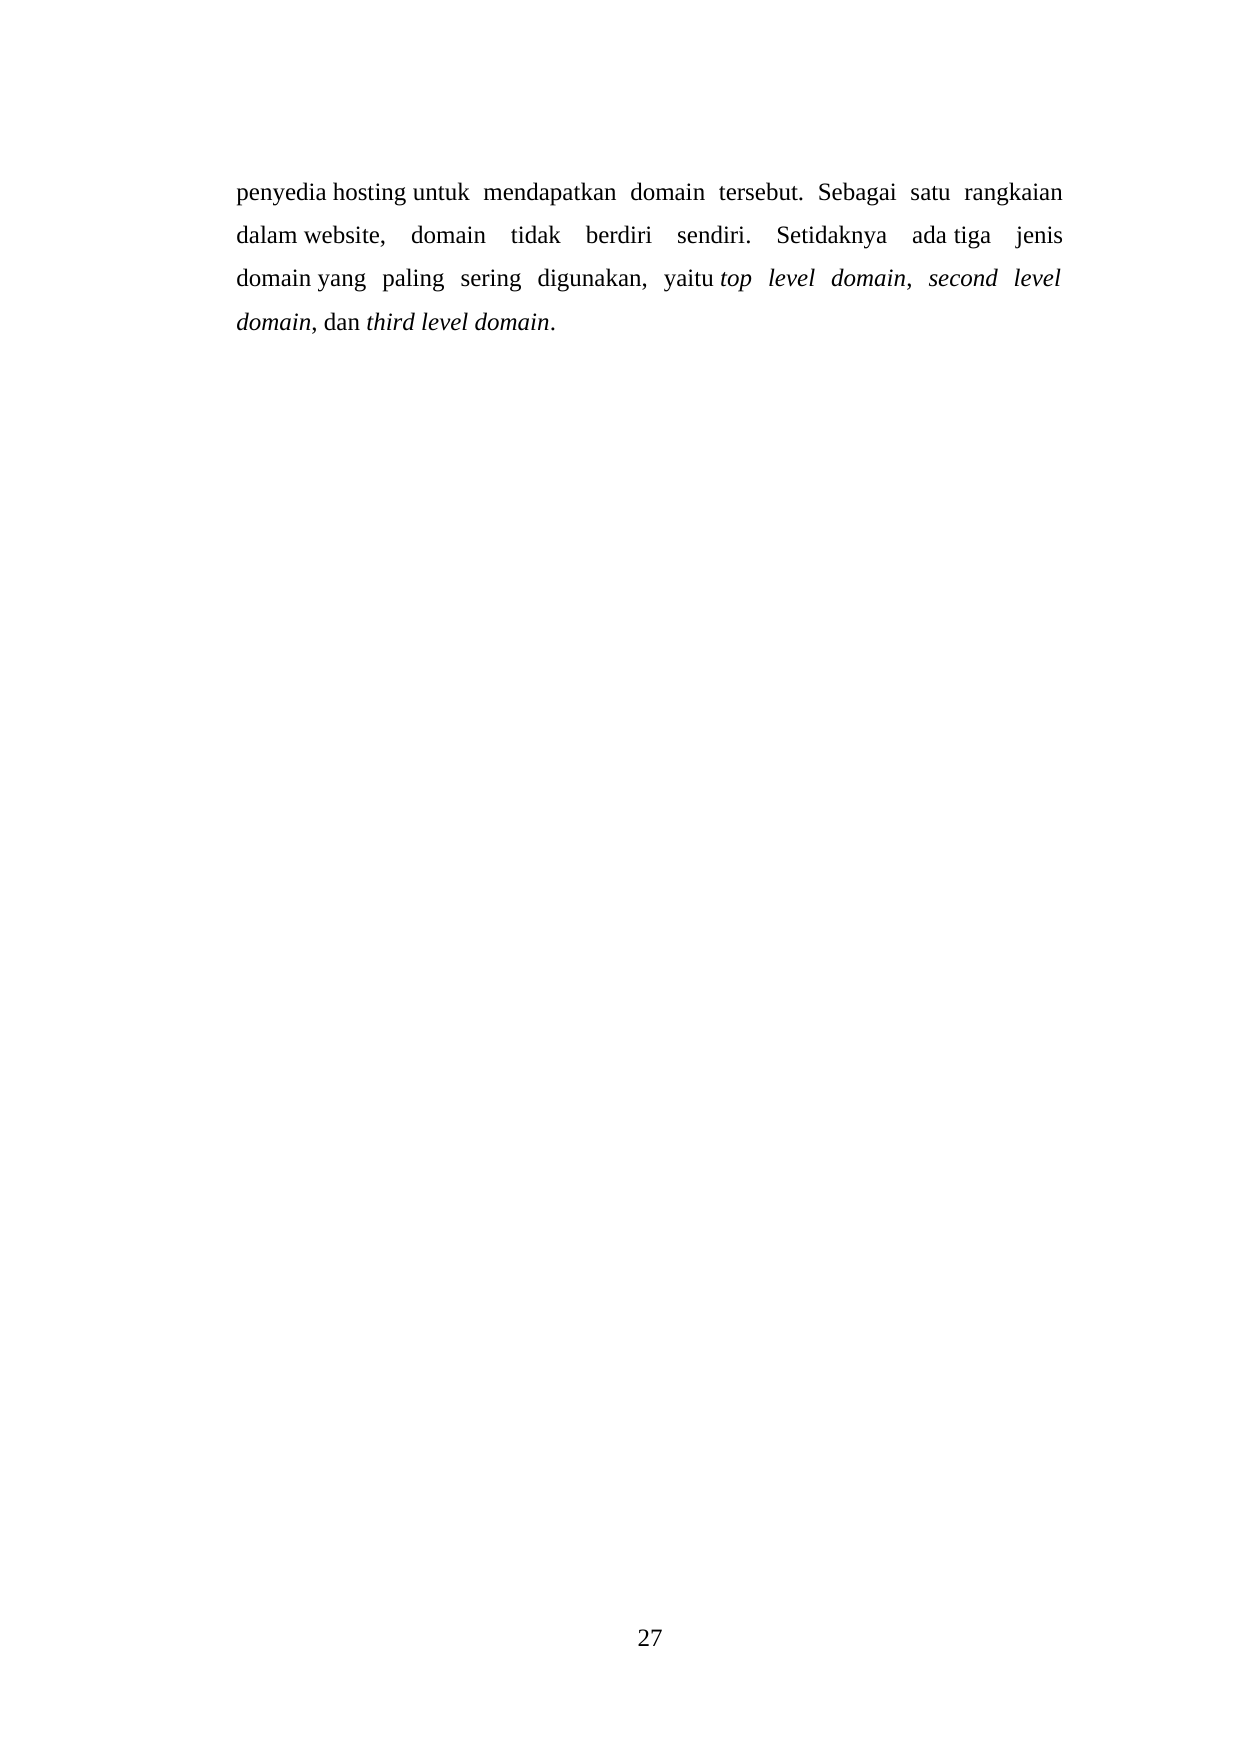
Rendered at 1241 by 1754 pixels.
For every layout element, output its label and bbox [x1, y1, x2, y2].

text [236, 177, 1063, 335]
